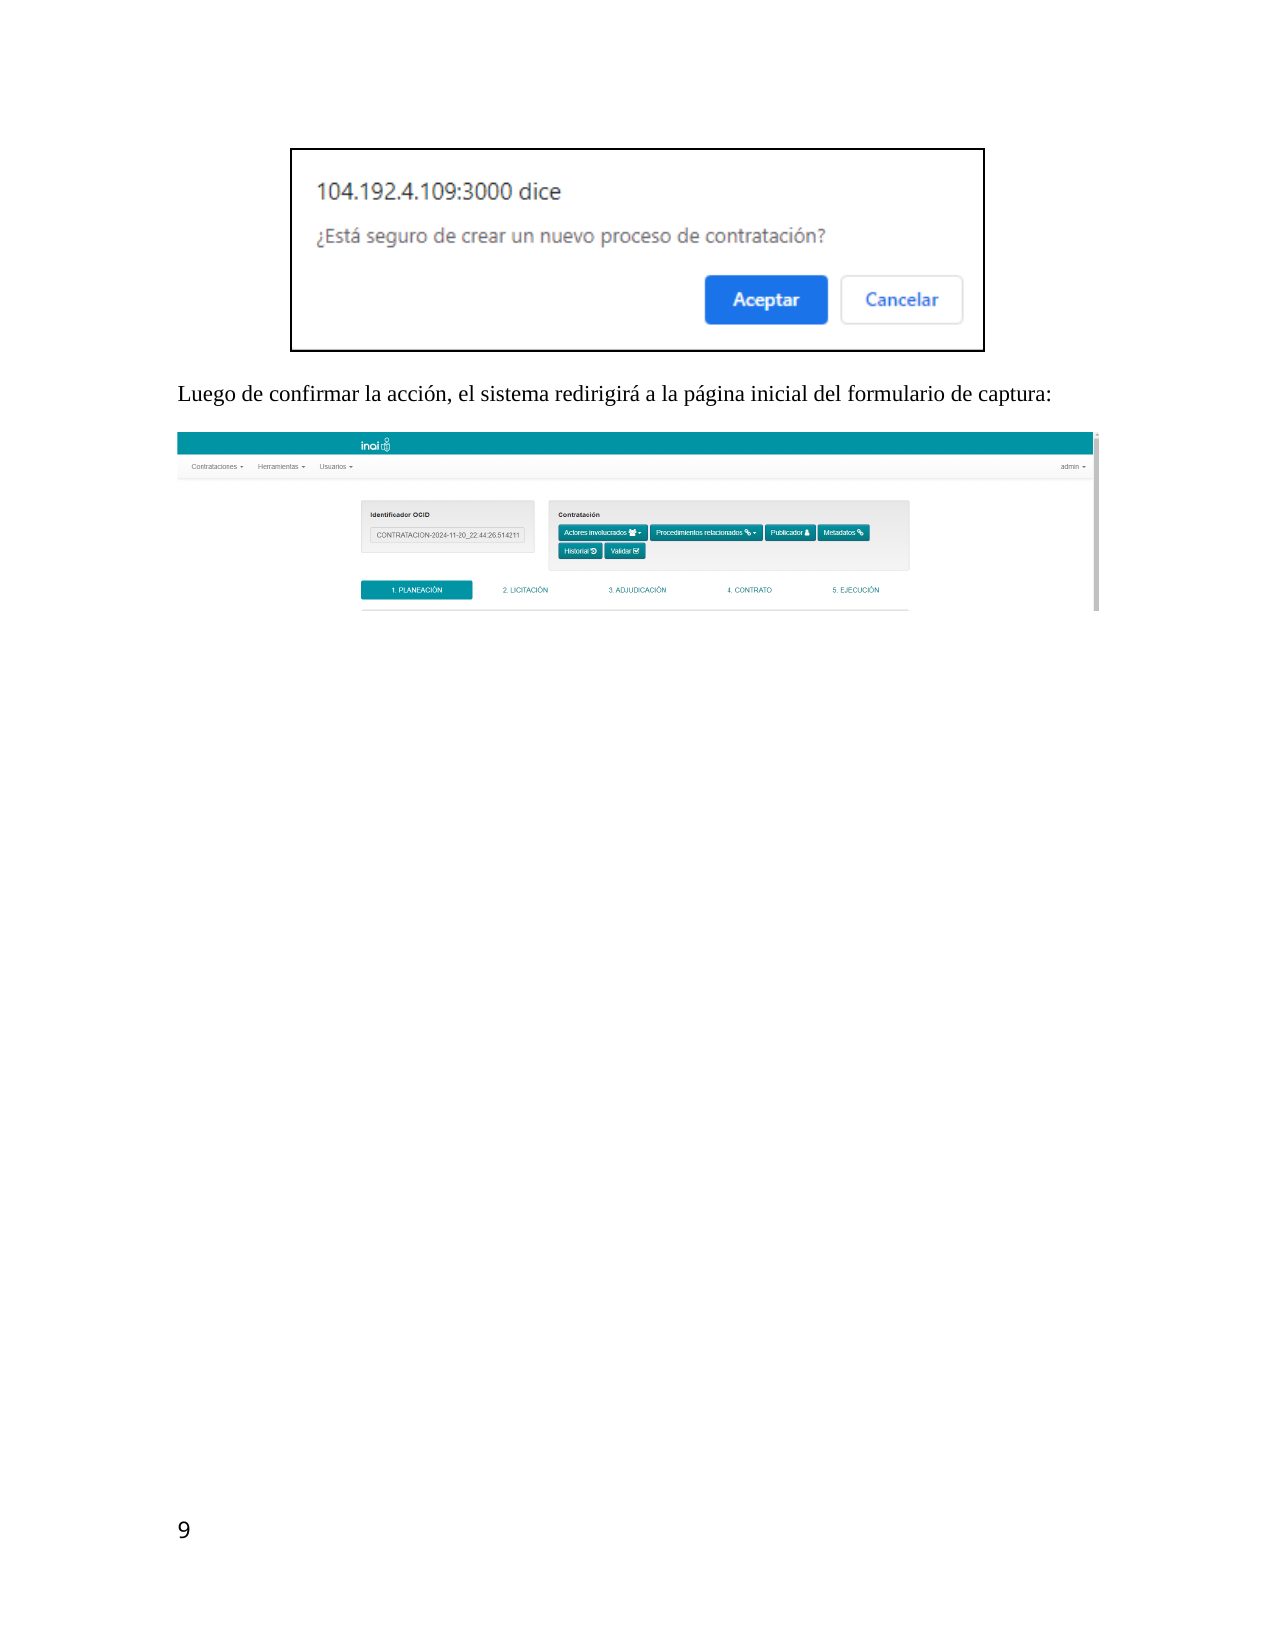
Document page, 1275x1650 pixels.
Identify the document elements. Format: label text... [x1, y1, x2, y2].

picture [177, 432, 1099, 611]
text Luego de confirmar la acción, el sistema redirigirá a la página inicial del formulario de captura: [177, 380, 1098, 407]
picture [292, 150, 983, 350]
